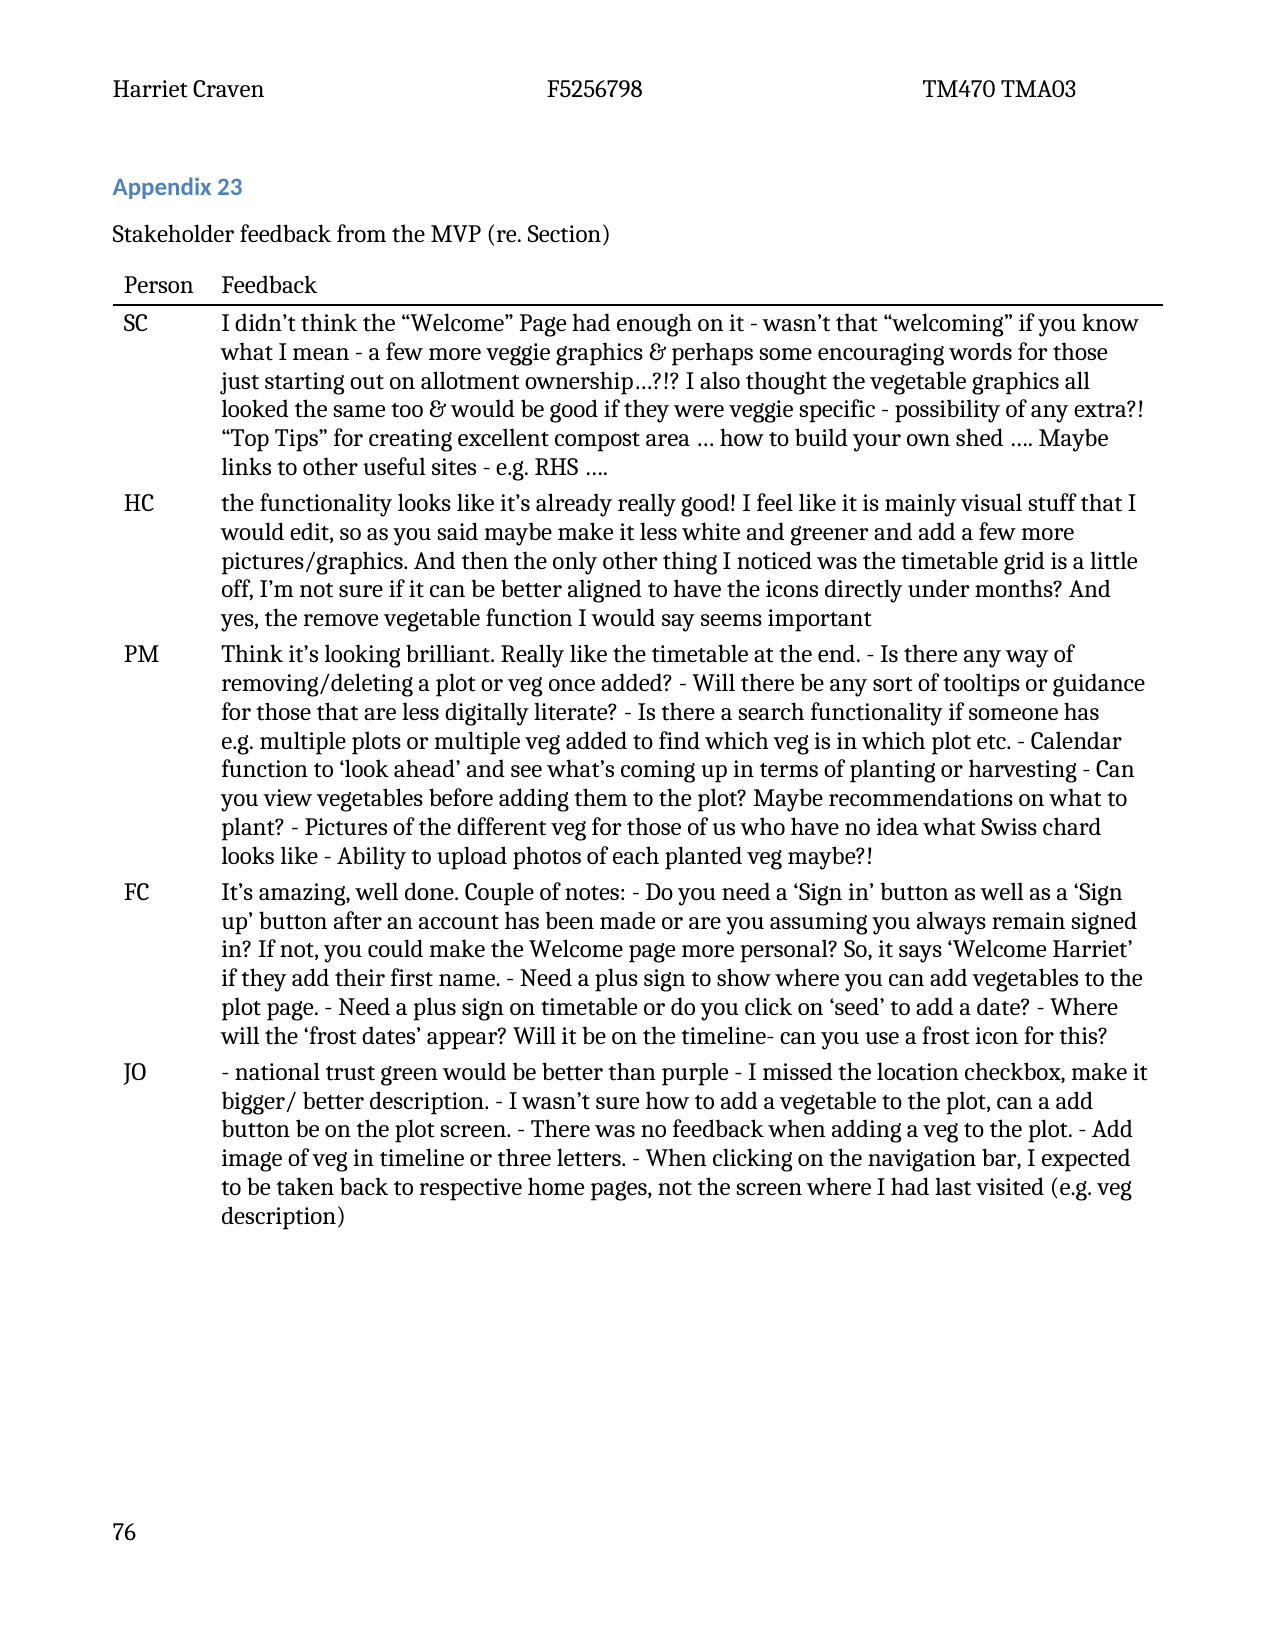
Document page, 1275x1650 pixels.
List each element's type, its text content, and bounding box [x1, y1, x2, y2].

table_cell PM [113, 637, 210, 874]
table_header Person [113, 268, 210, 304]
subtitle Appendix 23 [112, 171, 1162, 201]
table_cell I didn’t think the “Welcome” Page had enough on it - wasn’t that “welcoming” if you know what I mean - a few more veggie graphics & perhaps some encouraging words for those just starting out on allotment ownership…?!? I also thought the vegetable graphics all looked the same too & would be good if they were veggie specific - possibility of any extra?! “Top Tips” for creating excellent compost area … how to build your own shed …. Maybe links to other useful sites - e.g. RHS …. [210, 306, 1162, 485]
table_cell Think it’s looking brilliant. Really like the timetable at the end. - Is there any way of removing/deleting a plot or veg once added? - Will there be any sort of tooltips or guidance for those that are less digitally literate? - Is there a search functionality if someone has e.g. multiple plots or multiple veg added to find which veg is in which plot etc. - Calendar function to ‘look ahead’ and see what’s coming up in terms of planting or harvesting - Can you view vegetables before adding them to the plot? Maybe recommendations on what to plant? - Pictures of the different veg for those of us who have no idea what Swiss chard looks like - Ability to upload photos of each planted veg maybe?! [210, 637, 1162, 874]
table_cell FC [113, 874, 210, 1054]
table_cell It’s amazing, well done. Couple of notes: - Do you need a ‘Sign in’ button as well as a ‘Sign up’ button after an account has been made or are you assuming you always remain signed in? If not, you could make the Welcome page more personal? So, it says ‘Welcome Harriet’ if they add their first name. - Need a plus sign to show where you can add vegetables to the plot page. - Need a plus sign on timetable or do you click on ‘seed’ to add a date? - Where will the ‘frost dates’ appear? Will it be on the timeline- can you use a frost icon for this? [210, 874, 1162, 1054]
table_header Feedback [210, 268, 1162, 304]
table_cell the functionality looks like it’s already really good! I feel like it is mainly visual stuff that I would edit, so as you said maybe make it less white and greener and add a few more pictures/graphics. And then the only other thing I noticed was the timetable grid is a little off, I’m not sure if it can be better aligned to have the icons directly under months? And yes, the remove vegetable function I would say seems important [210, 485, 1162, 637]
table_cell SC [113, 306, 210, 485]
table_cell - national trust green would be better than purple - I missed the location checkbox, make it bigger/ better description. - I wasn’t sure how to add a vegetable to the plot, can a add button be on the plot screen. - There was no feedback when adding a veg to the plot. - Add image of veg in timeline or three letters. - When clicking on the navigation bar, I expected to be taken back to respective home pages, not the screen where I had last visited (e.g. veg description) [210, 1054, 1162, 1234]
table_cell HC [113, 485, 210, 637]
table_cell JO [113, 1054, 210, 1234]
text Stakeholder feedback from the MVP (re. Section) [112, 220, 1162, 249]
